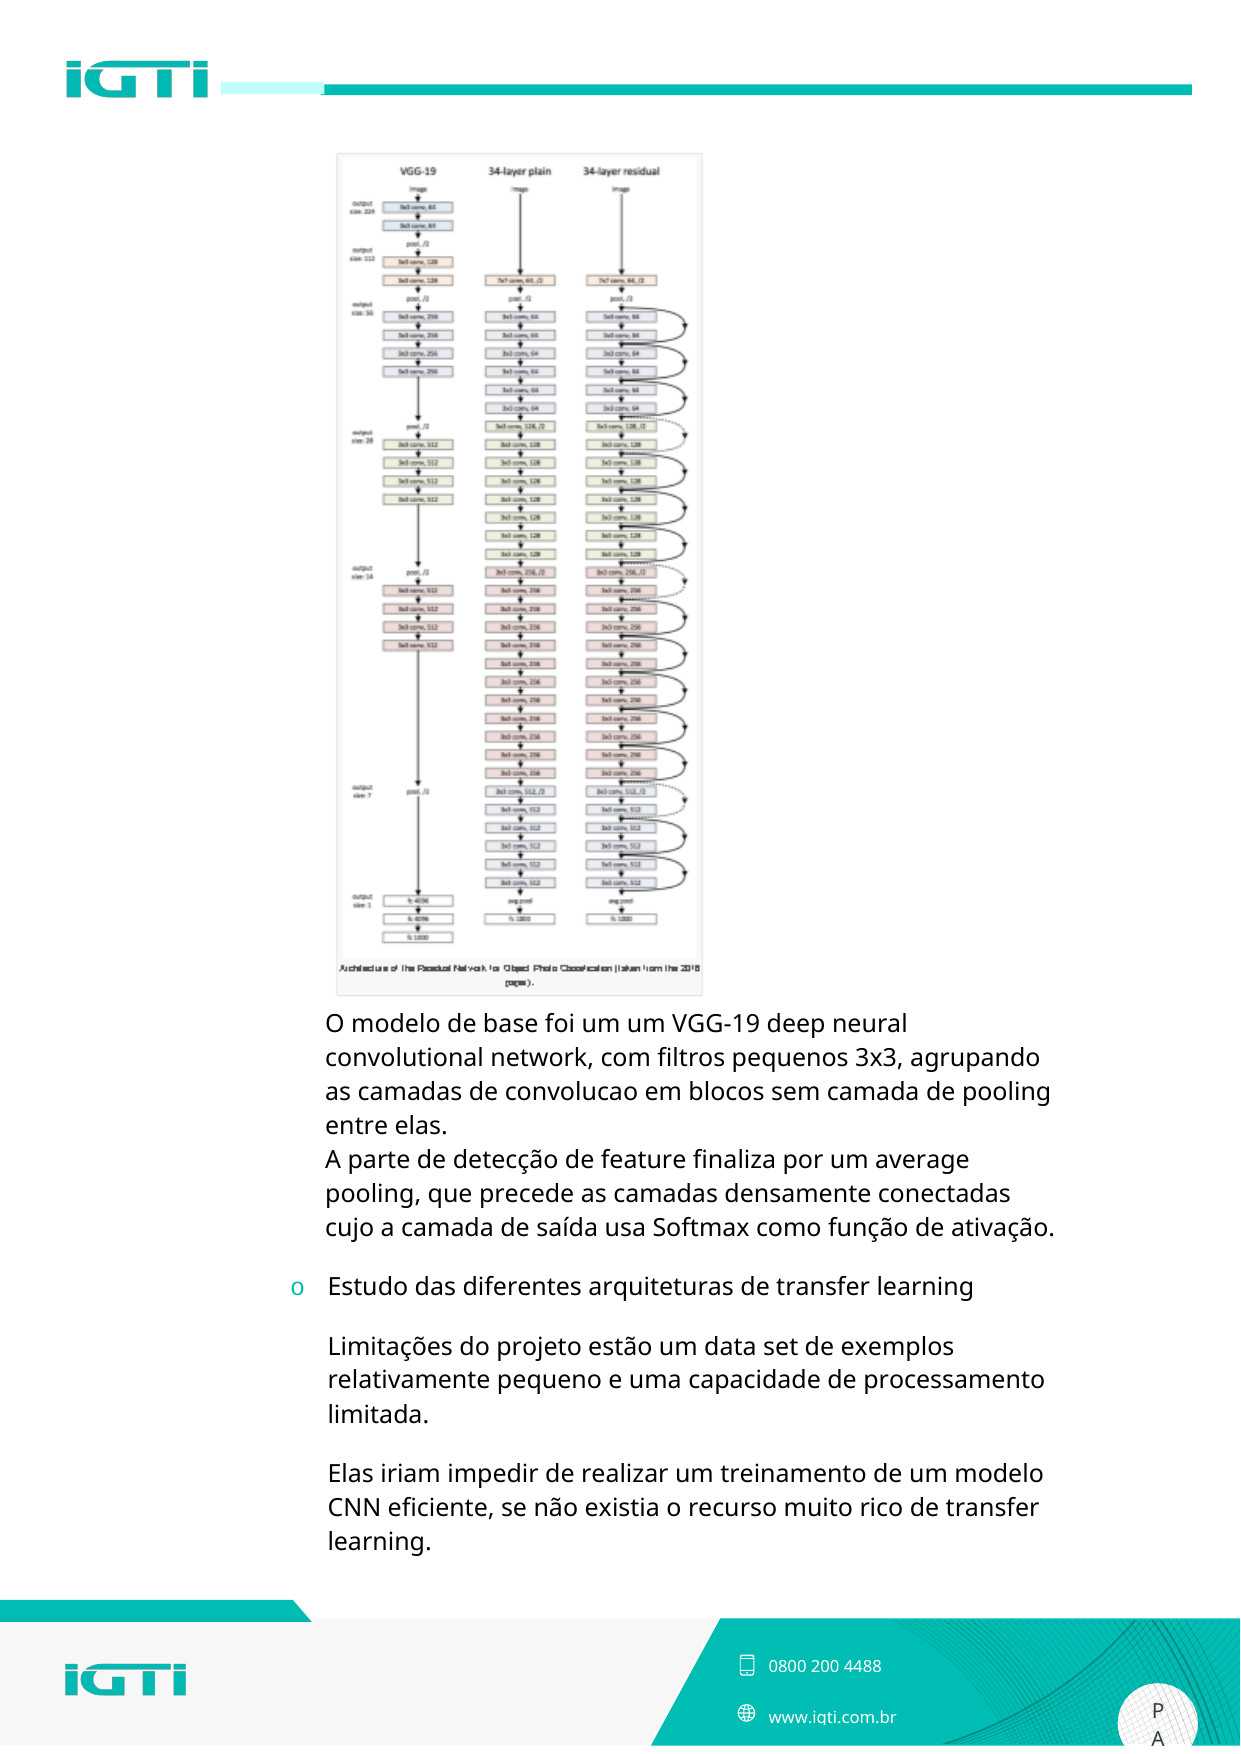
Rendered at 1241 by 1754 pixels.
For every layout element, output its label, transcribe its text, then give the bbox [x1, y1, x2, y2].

picture [58, 54, 216, 104]
list O modelo de base foi um um VGG-19 deep neural convolutional network, com filtros pequenos 3x3, agrupando as camadas de convolucao em blocos sem camada de pooling entre elas. [325, 1005, 1063, 1142]
text Elas iriam impedir de realizar um treinamento de um modelo CNN eficiente, se não existia o recurso muito rico de transfer learning. [327, 1455, 1063, 1557]
picture [890, 1620, 1241, 1744]
text Limitações do projeto estão um data set de exemplos relativamente pequeno e uma capacidade de processamento limitada. [327, 1328, 1063, 1430]
picture [325, 147, 736, 1006]
picture [58, 1658, 193, 1701]
list A parte de detecção de feature finaliza por um average pooling, que precede as camadas densamente conectadas cujo a camada de saída usa Softmax como função de ativação. [325, 1142, 1063, 1244]
list Estudo das diferentes arquiteturas de transfer learning [290, 1269, 1063, 1303]
